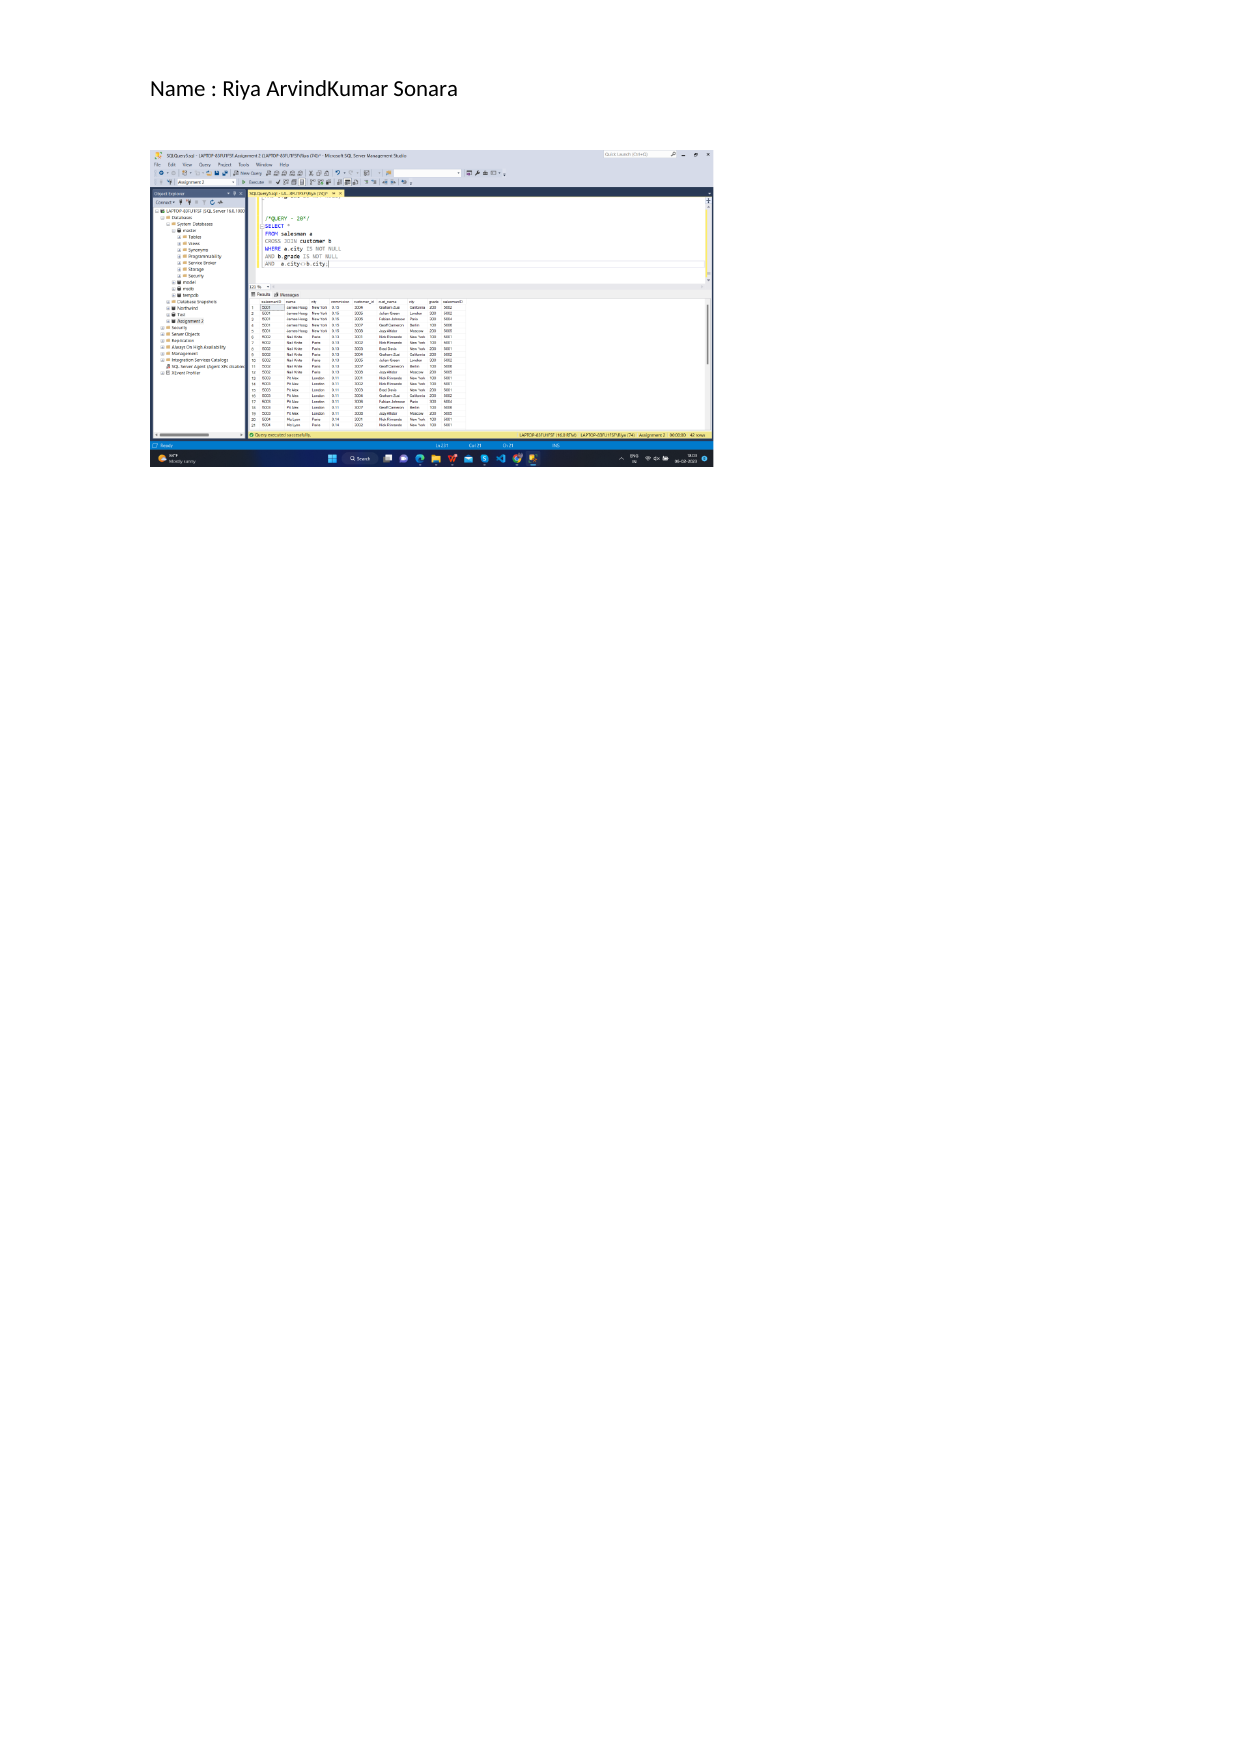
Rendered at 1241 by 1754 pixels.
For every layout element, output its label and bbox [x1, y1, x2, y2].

picture [150, 150, 714, 467]
